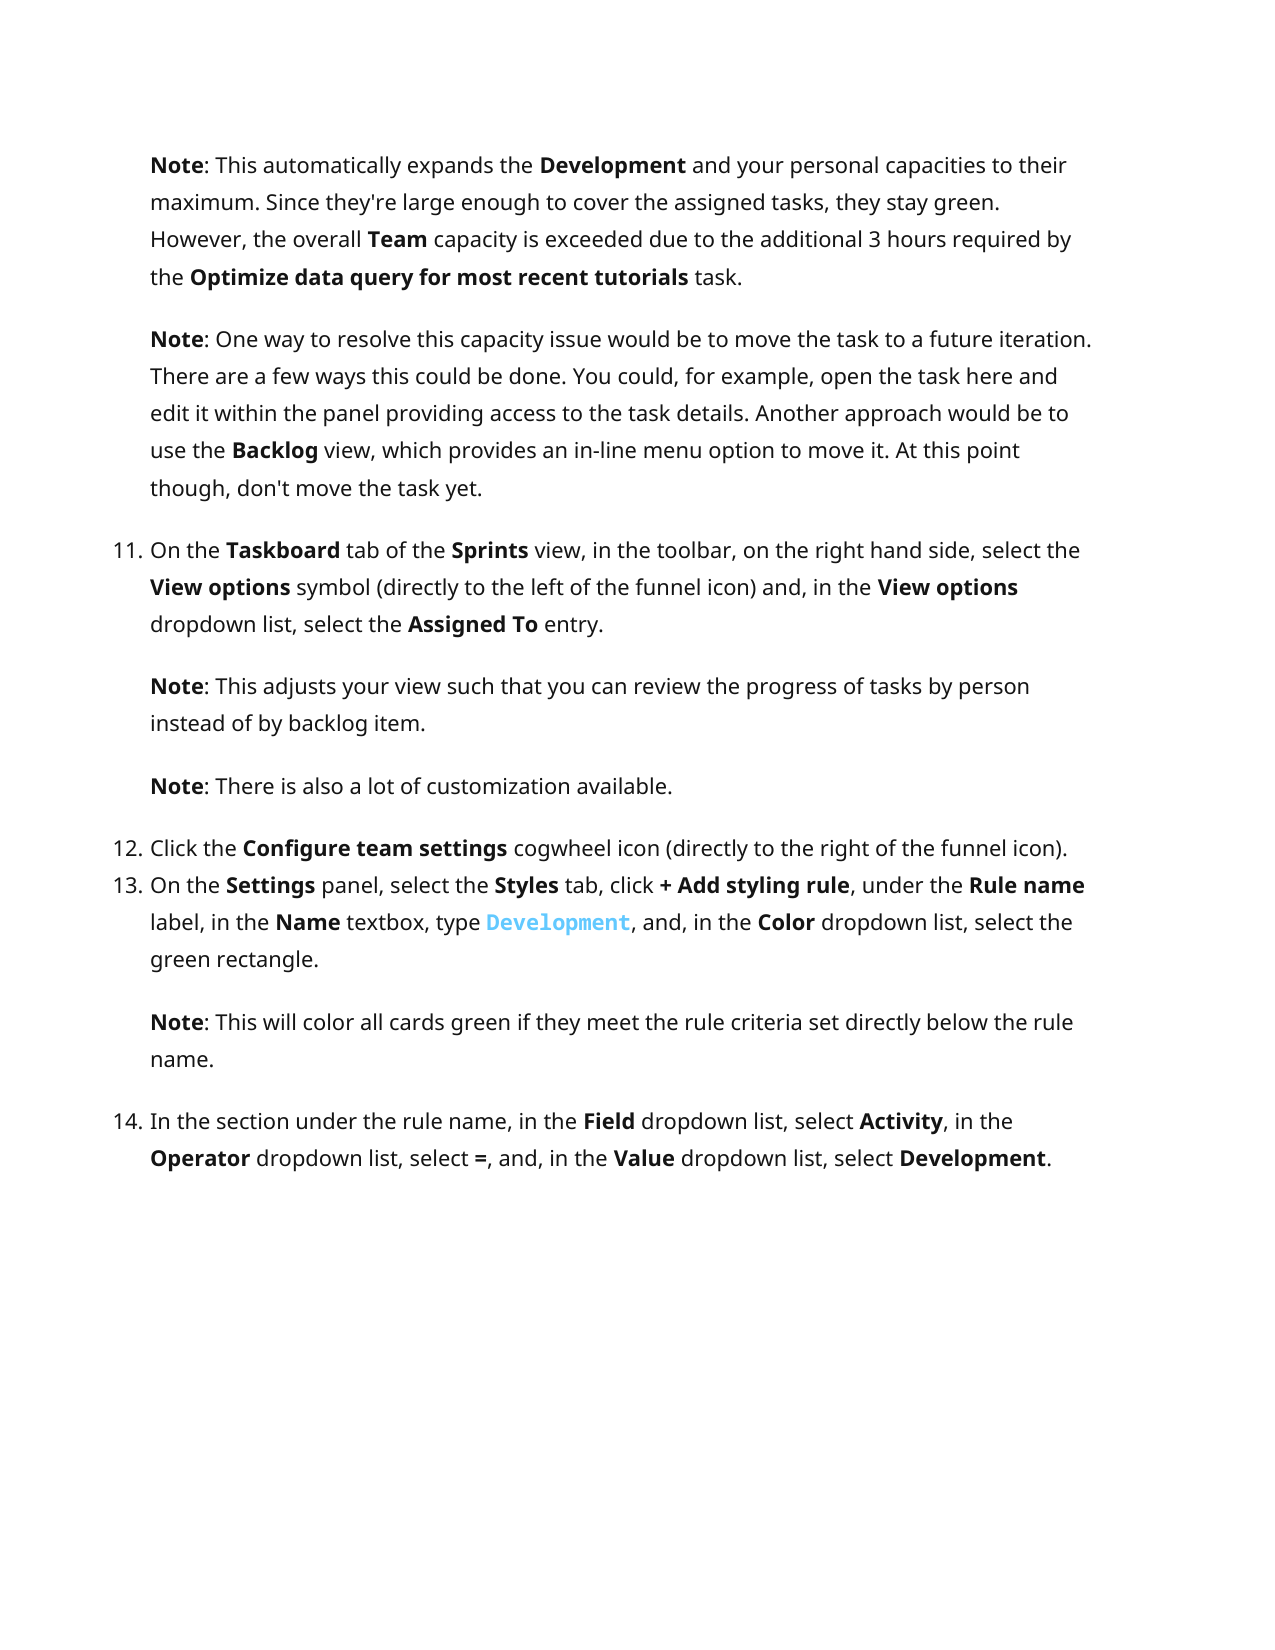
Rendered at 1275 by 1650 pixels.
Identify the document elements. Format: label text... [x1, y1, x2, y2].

list In the section under the rule name, in the Field dropdown list, select Activity, in the Operator dropdown list, select =, and, in the Value dropdown list, select Development. [112, 1106, 1100, 1173]
text Note: One way to resolve this capacity issue would be to move the task to a future iteration. There are a few ways this could be done. You could, for example, open the task here and edit it within the panel providing access to the task details. Another approach would be to use the Backlog view, which provides an in-line menu option to move it. At this point though, don't move the task yet. [150, 324, 1100, 502]
text Note: This will color all cards green if they meet the rule criteria set directly below the rule name. [150, 1007, 1100, 1073]
text Note: There is also a lot of customization available. [150, 771, 1100, 800]
list Click the Configure team settings cogwheel icon (directly to the right of the funnel icon). [112, 833, 1100, 863]
text Note: This adjusts your view such that you can review the progress of tasks by person instead of by backlog item. [150, 671, 1100, 738]
list On the Settings panel, select the Styles tab, click + Add styling rule, under the Rule name label, in the Name textbox, type Development, and, in the Color dropdown list, select the green rectangle. [112, 870, 1100, 974]
list On the Taskboard tab of the Sprints view, in the toolbar, on the right hand side, select the View options symbol (directly to the left of the funnel icon) and, in the View options dropdown list, select the Assigned To entry. [112, 535, 1100, 639]
text Note: This automatically expands the Development and your personal capacities to their maximum. Since they're large enough to cover the assigned tasks, they stay green. However, the overall Team capacity is exceeded due to the additional 3 hours required by the Optimize data query for most recent tutorials task. [150, 150, 1100, 291]
